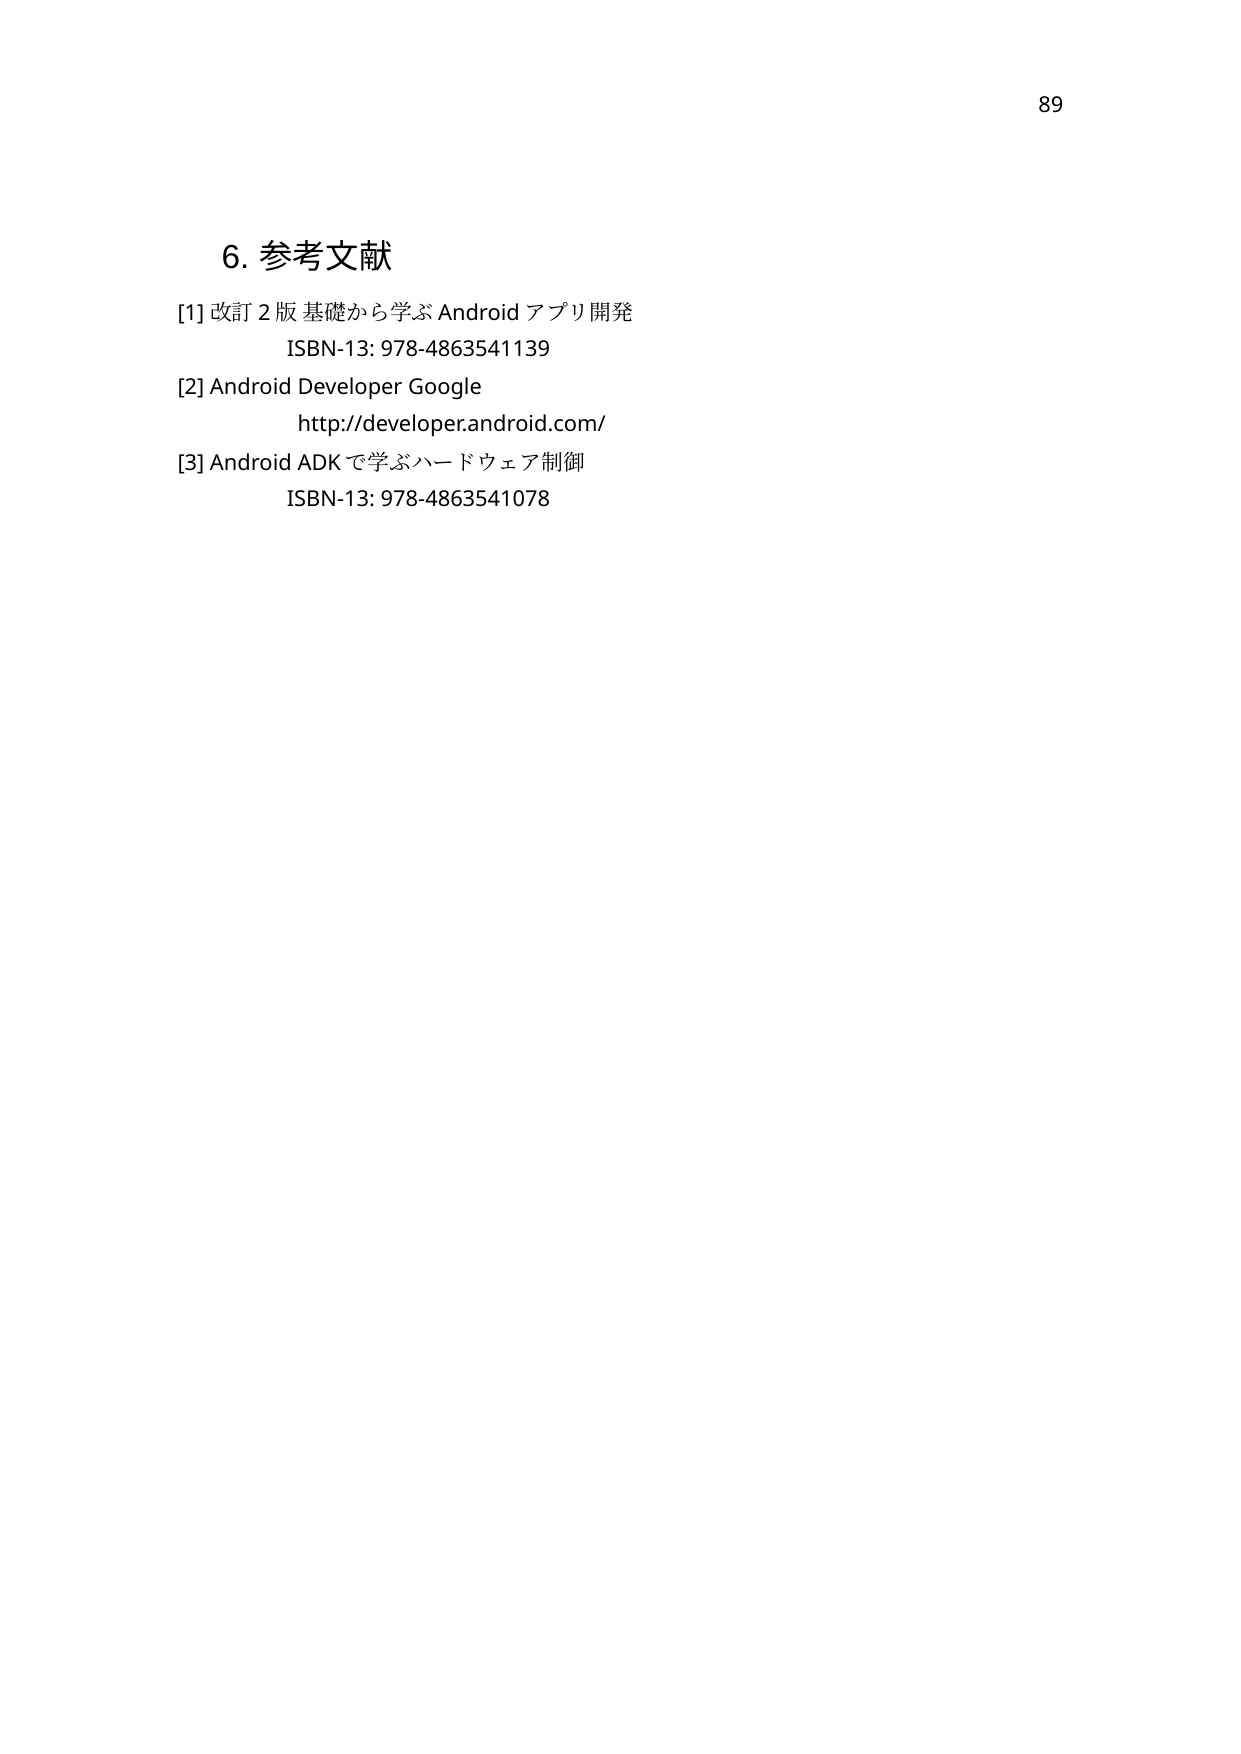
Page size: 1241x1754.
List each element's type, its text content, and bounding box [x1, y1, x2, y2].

text [1] 改訂2版 基礎から学ぶAndroidアプリ開発 [177, 292, 1063, 329]
text [2] Android Developer Google [177, 367, 1063, 404]
text ISBN-13: 978-4863541078 [177, 479, 1063, 517]
list ISBN-13: 978-4863541139 [221, 329, 1063, 367]
list http://developer.android.com/ [221, 404, 1063, 442]
subtitle 参考文献 [221, 217, 1063, 292]
text [3] Android ADKで学ぶハードウェア制御 [177, 442, 1063, 479]
